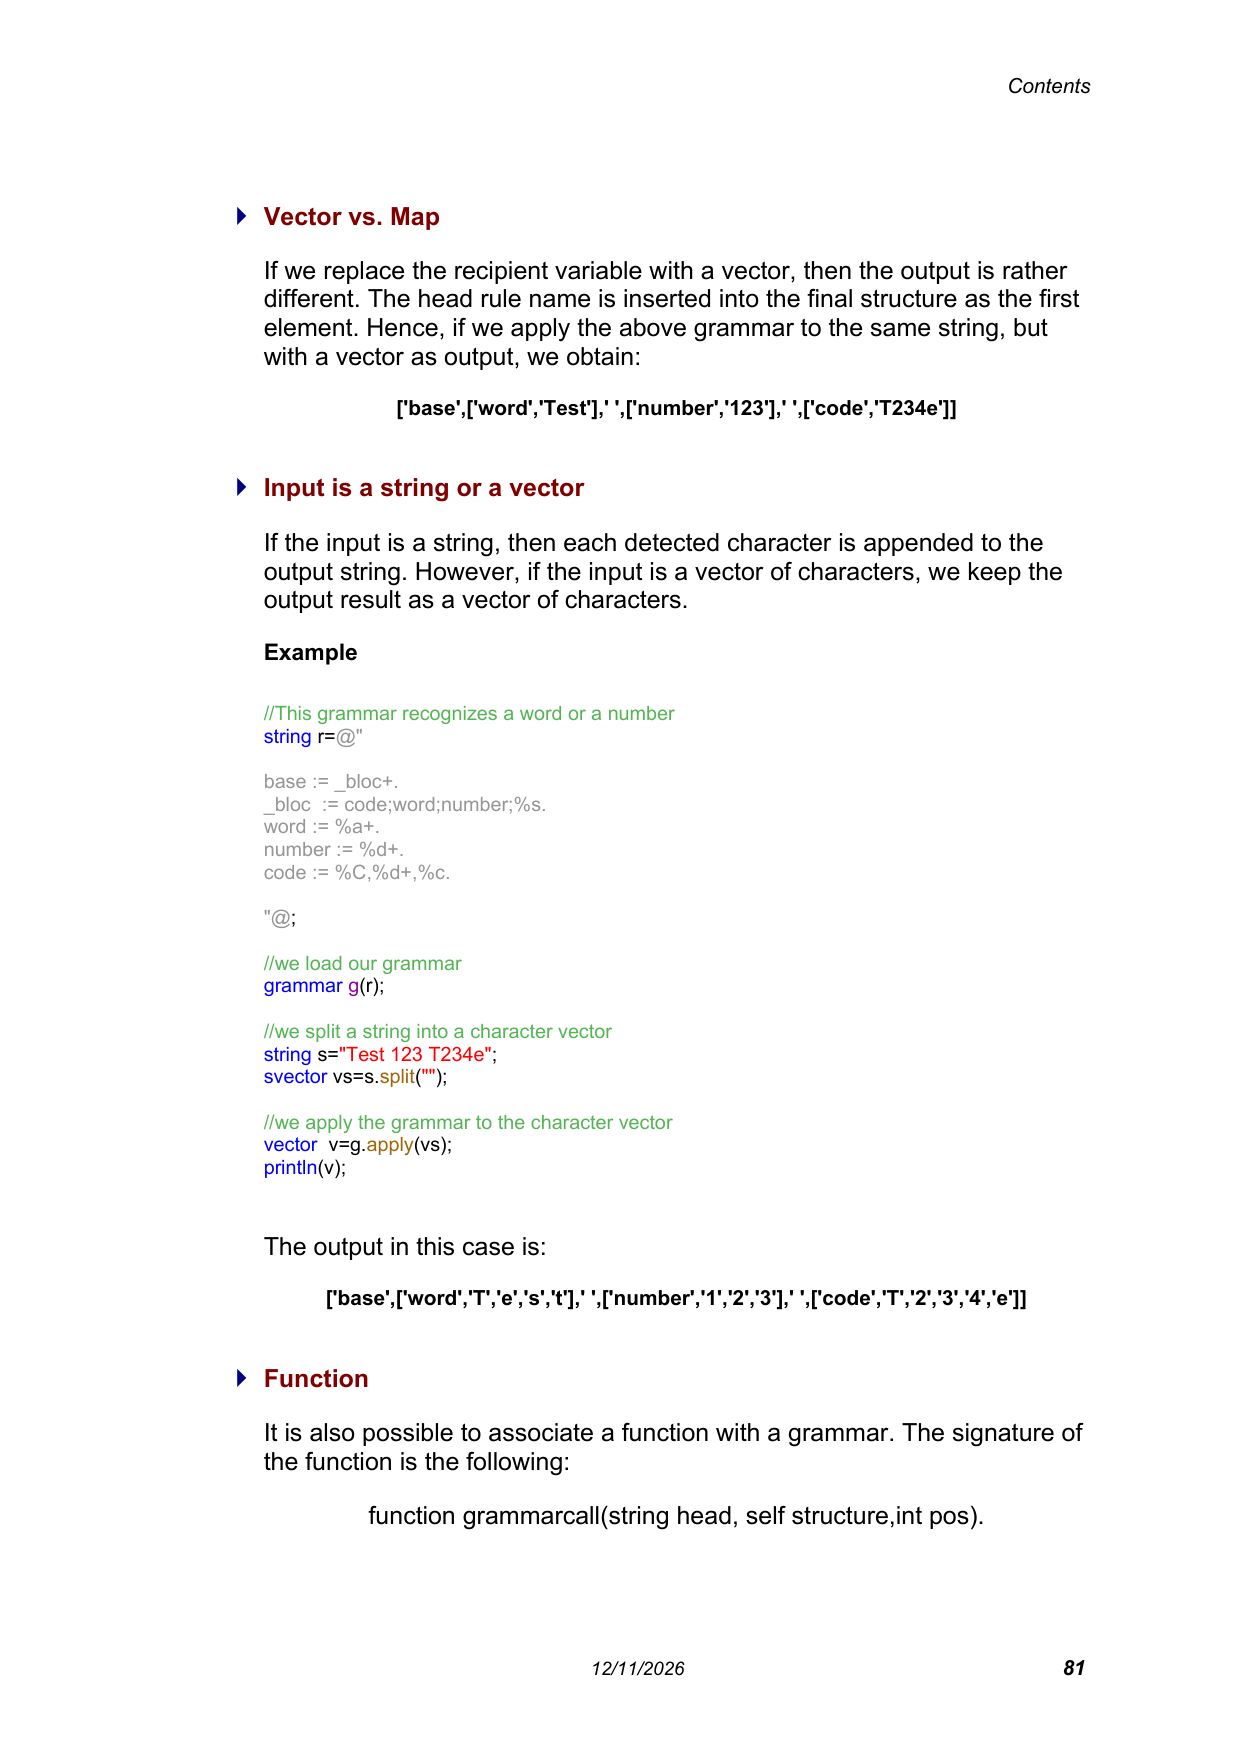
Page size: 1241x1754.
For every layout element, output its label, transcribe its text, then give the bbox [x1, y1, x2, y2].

text //This grammar recognizes a word or a number [263, 702, 1090, 724]
subtitle Function [226, 1364, 1090, 1393]
text vector v=g.apply(vs); [263, 1133, 1090, 1156]
text string r=@" [263, 724, 1090, 747]
text println(v); [263, 1156, 1090, 1179]
text string s="Test 123 T234e"; [263, 1042, 1090, 1065]
text //we split a string into a character vector [263, 1020, 1090, 1042]
text It is also possible to associate a function with a grammar. The signature of the function is the following: [263, 1418, 1090, 1476]
text //we load our grammar [263, 952, 1090, 974]
text "@; [263, 906, 1090, 929]
subtitle Input is a string or a vector [226, 473, 1090, 503]
text The output in this case is: [263, 1232, 1090, 1261]
subtitle Example [263, 639, 1090, 665]
text grammar g(r); [263, 974, 1090, 997]
text number := %d+. [263, 838, 1090, 861]
text If the input is a string, then each detected character is appended to the output string. However, if the input is a vector of characters, we keep the output result as a vector of characters. [263, 528, 1090, 614]
text base := _bloc+. [263, 770, 1090, 793]
text //we apply the grammar to the character vector [263, 1111, 1090, 1133]
text ['base',['word','T','e','s','t'],' ',['number','1','2','3'],' ',['code','T','2','3','4','e']] [263, 1286, 1090, 1310]
text code := %C,%d+,%c. [263, 861, 1090, 883]
text svector vs=s.split(""); [263, 1065, 1090, 1088]
text word := %a+. [263, 815, 1090, 838]
text If we replace the recipient variable with a vector, then the output is rather different. The head rule name is inserted into the final structure as the first element. Hence, if we apply the above grammar to the same string, but with a vector as output, we obtain: [263, 256, 1090, 371]
text function grammarcall(string head, self structure,int pos). [263, 1501, 1090, 1529]
text ['base',['word','Test'],' ',['number','123'],' ',['code','T234e']] [263, 396, 1090, 420]
text _bloc := code;word;number;%s. [263, 793, 1090, 815]
subtitle Vector vs. Map [226, 201, 1090, 231]
